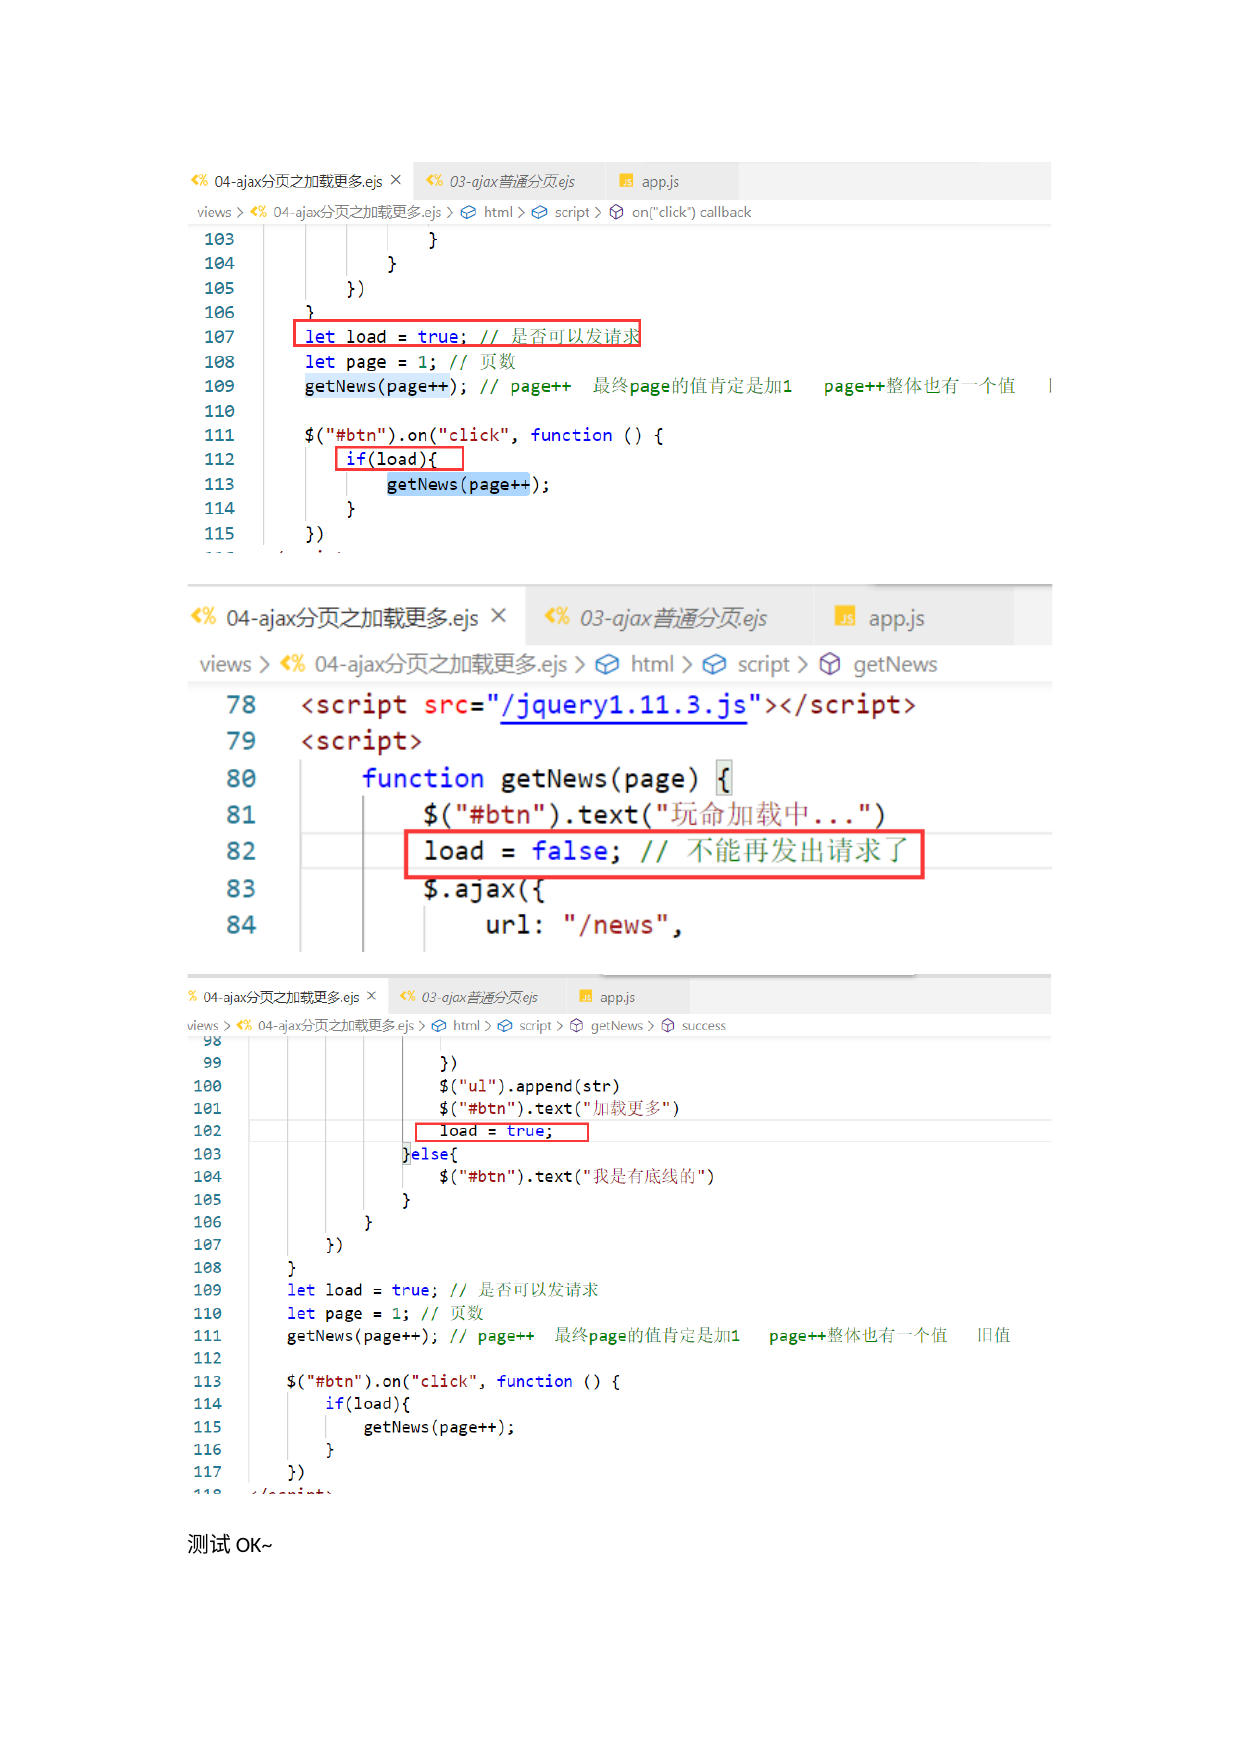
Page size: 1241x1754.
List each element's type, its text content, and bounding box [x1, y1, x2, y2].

text 测试OK~ [187, 1527, 1053, 1559]
picture [187, 974, 1052, 1494]
picture [187, 584, 1053, 952]
picture [187, 162, 1052, 553]
